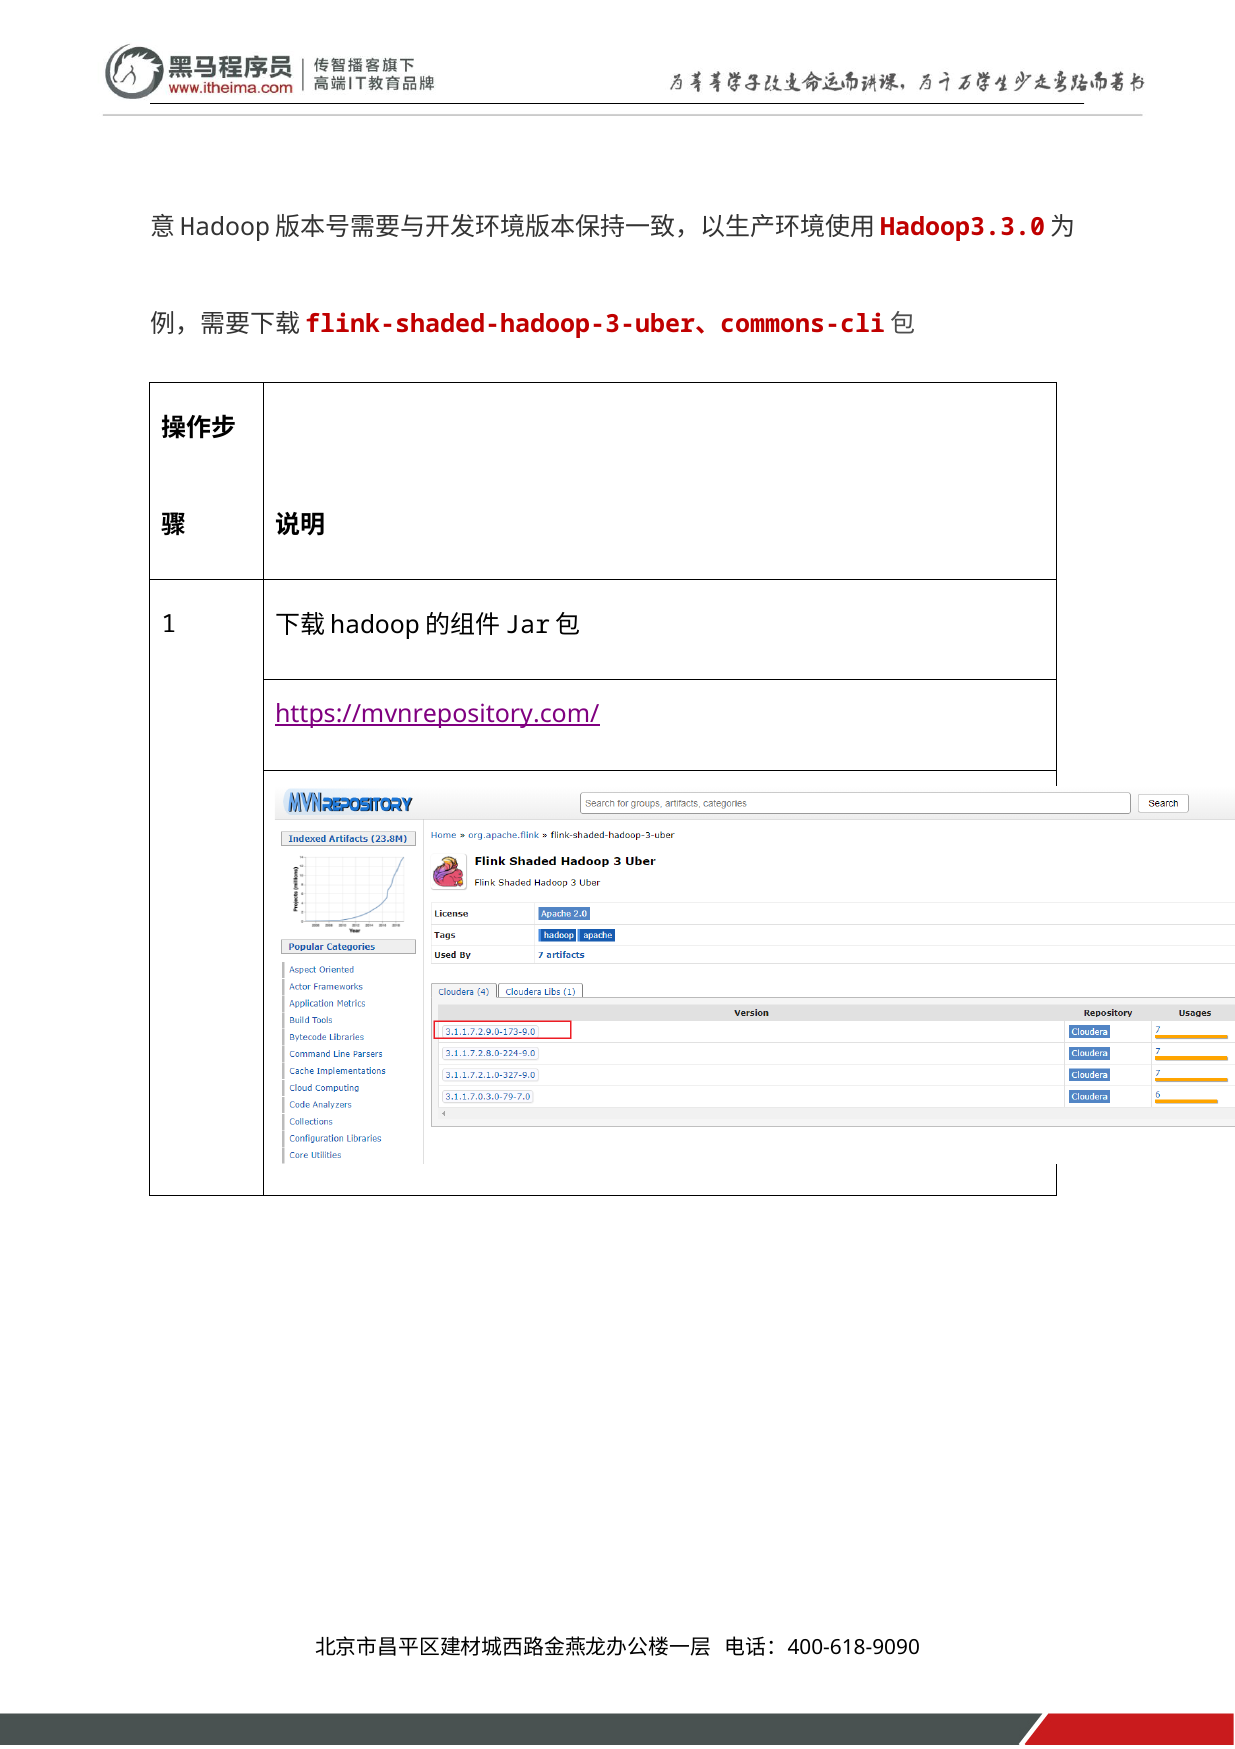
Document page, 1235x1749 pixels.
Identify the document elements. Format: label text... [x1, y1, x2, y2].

table_cell https://mvnrepository.com/ [264, 680, 1056, 770]
table_header 说明 [264, 383, 1056, 579]
table_cell 下载hadoop的组件Jar包 [264, 580, 1056, 679]
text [150, 192, 1084, 354]
picture [0, 1654, 1234, 1745]
picture [274, 786, 1235, 1164]
picture [0, 0, 1235, 123]
table_cell 1 [150, 580, 263, 1194]
table_cell [264, 771, 1056, 1194]
table_header 操作步骤 [150, 383, 263, 579]
